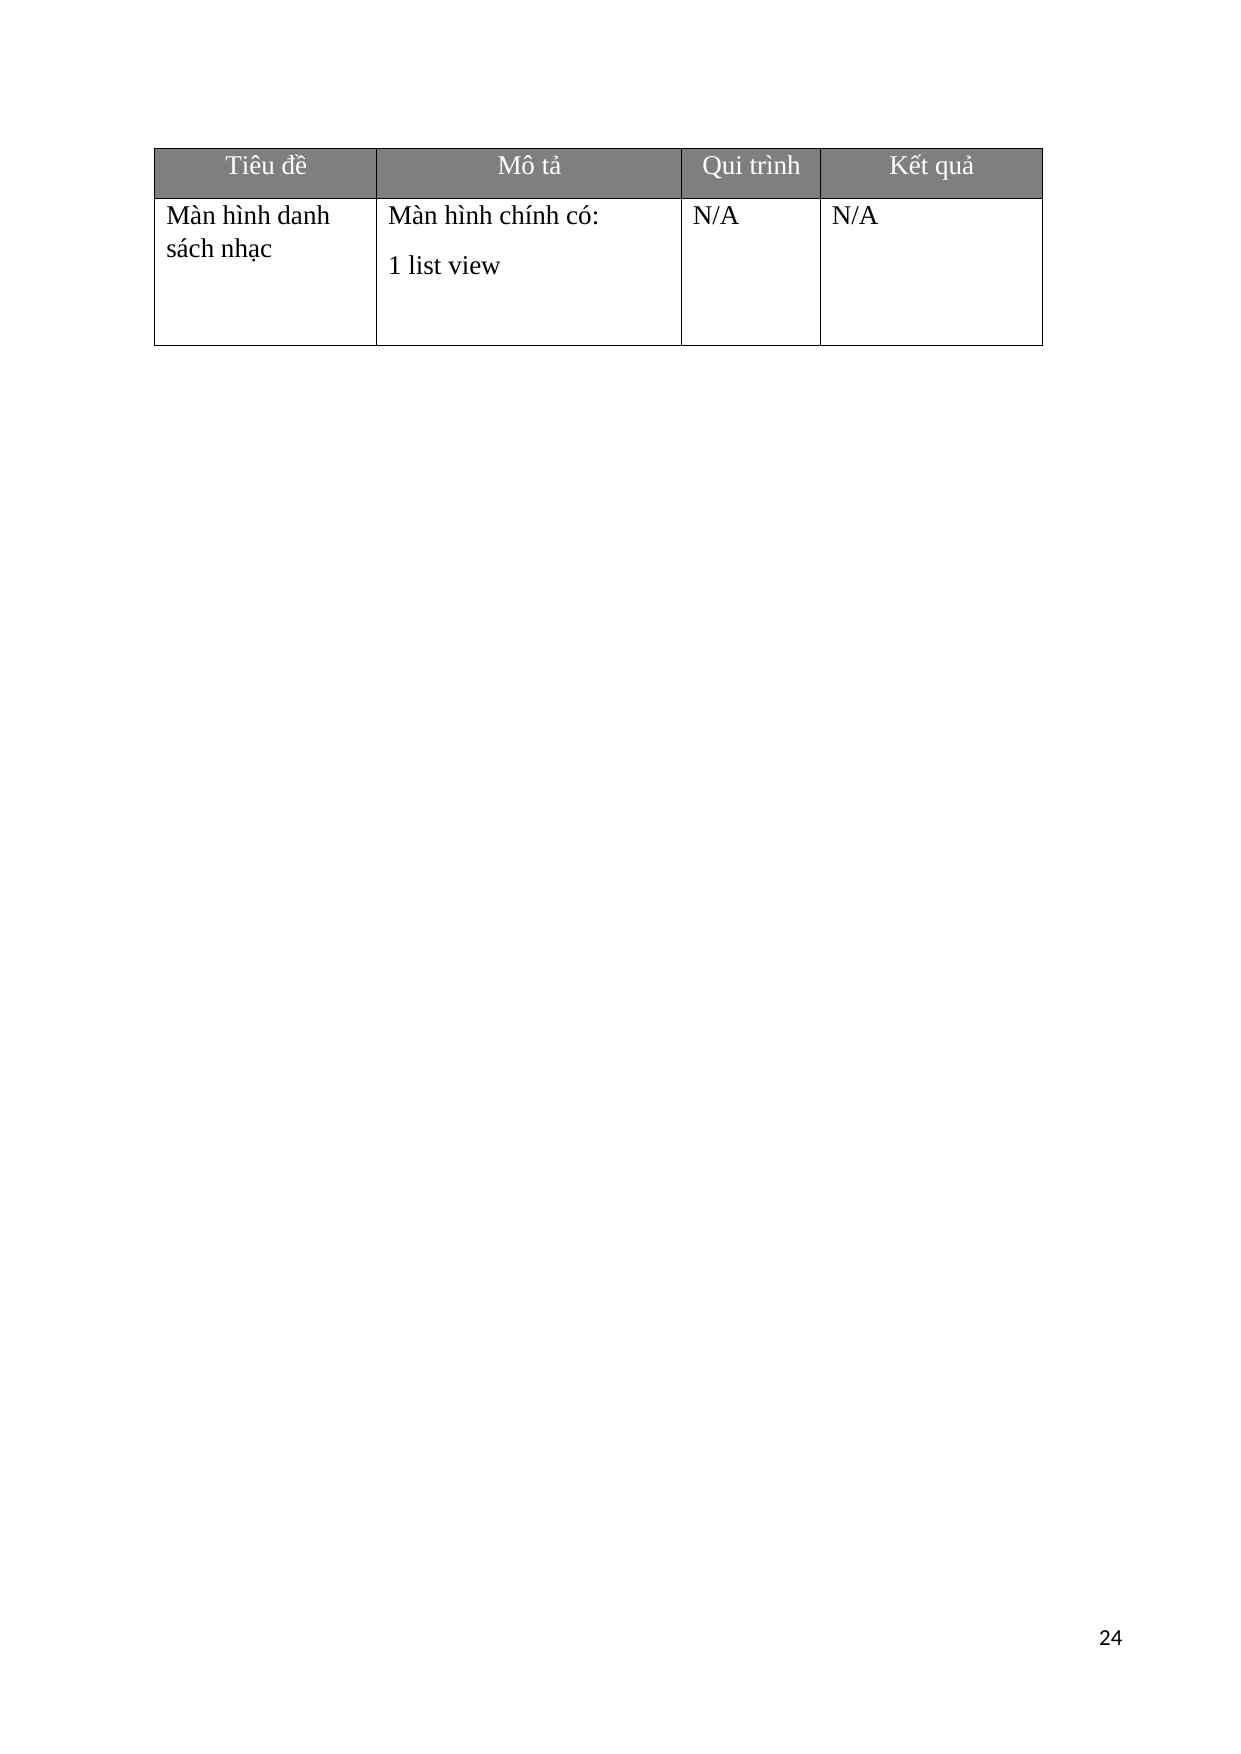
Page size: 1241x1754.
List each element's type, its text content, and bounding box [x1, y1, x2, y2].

table_header Kết quả [821, 149, 1042, 198]
table_header Mô tả [377, 149, 681, 198]
table_cell N/A [821, 199, 1042, 344]
table_header Tiêu đề [155, 149, 376, 198]
table_header Qui trình [682, 149, 820, 198]
table_cell Màn hình chính có: 1 list view [377, 199, 681, 344]
table_cell Màn hình danh sách nhạc [155, 199, 376, 344]
table_cell N/A [682, 199, 820, 344]
